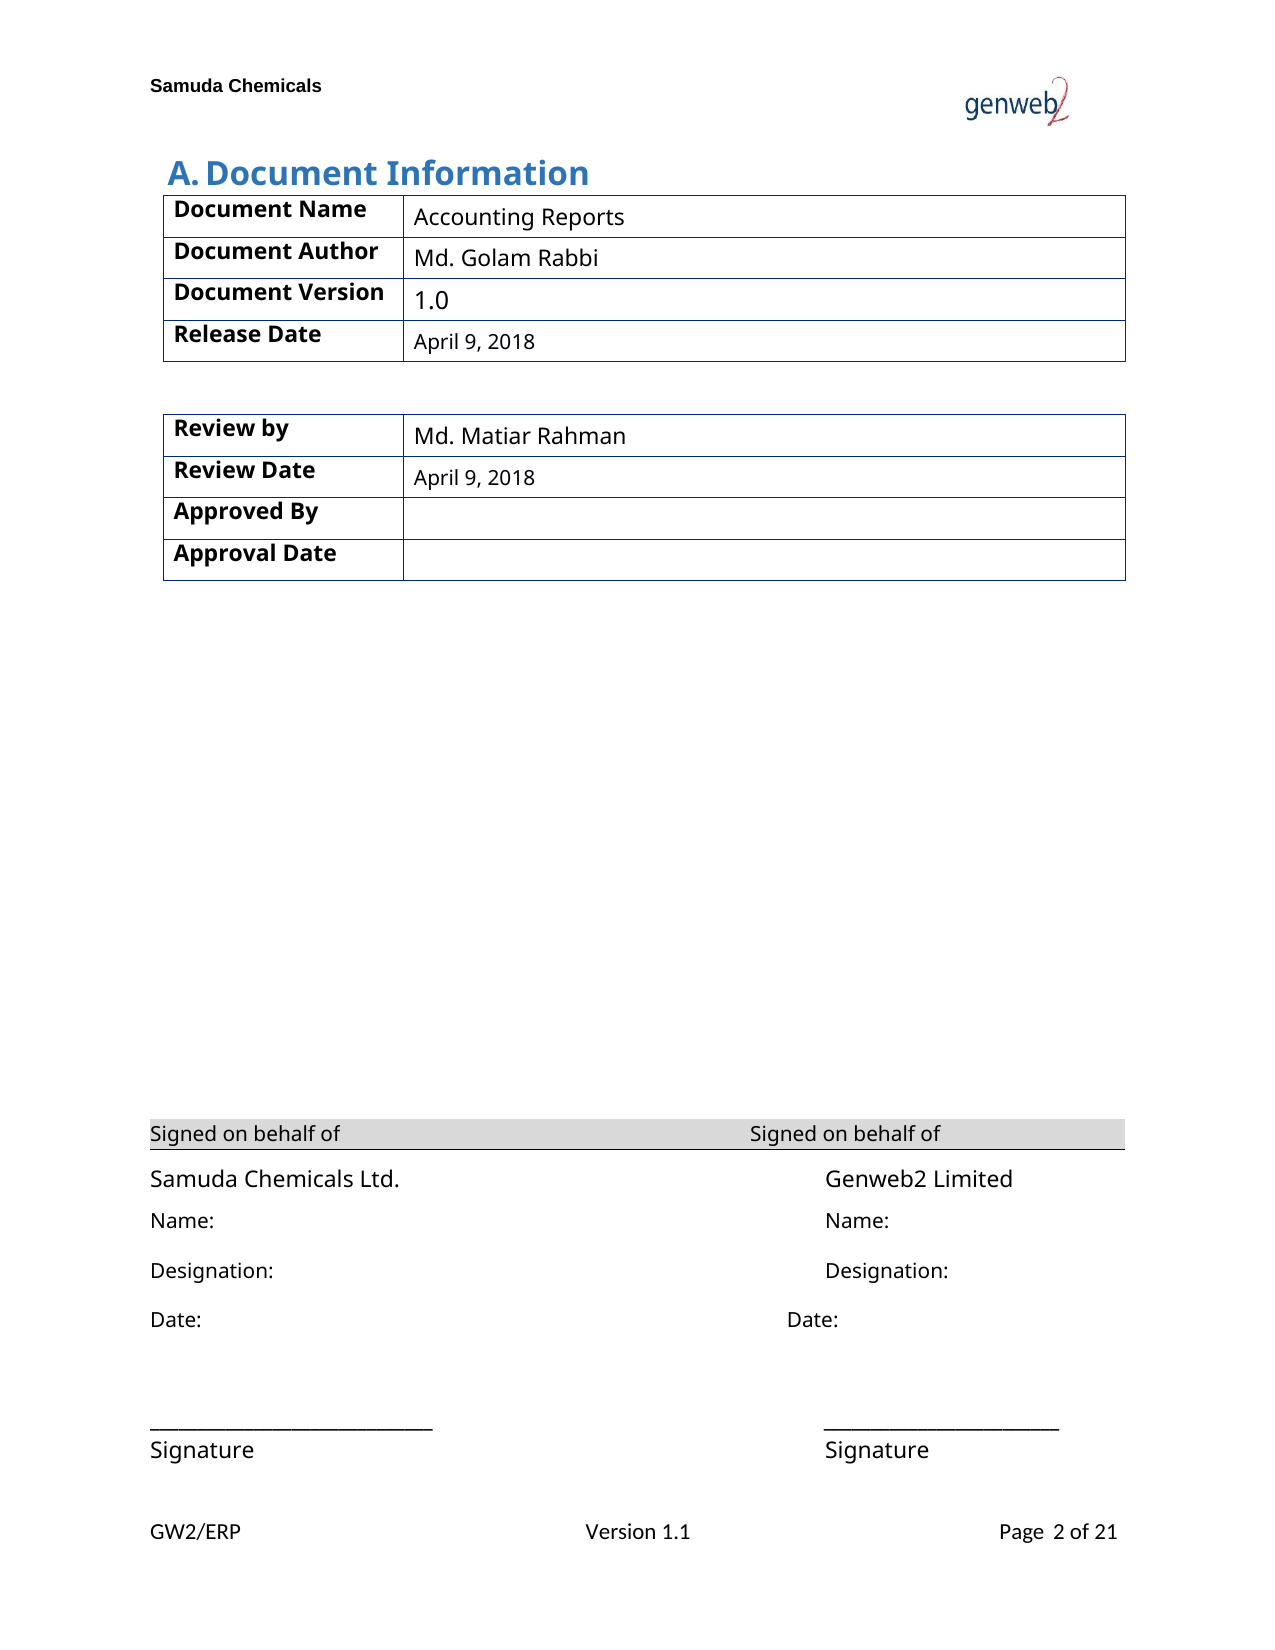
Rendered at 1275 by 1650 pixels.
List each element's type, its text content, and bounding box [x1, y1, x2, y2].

table_header Accounting Reports [404, 196, 1125, 237]
subtitle Document Information [167, 150, 1125, 195]
table_cell [404, 540, 1125, 580]
text ______________________________ _________________________ [150, 1403, 1125, 1434]
table_cell Document Author [164, 238, 403, 278]
table_cell Approved By [164, 498, 403, 539]
text Samuda Chemicals Ltd. Genweb2 Limited [150, 1163, 1125, 1194]
table_header Review by [164, 415, 403, 456]
table_cell [404, 498, 1125, 539]
table_cell Approval Date [164, 540, 403, 580]
table_cell April 9, 2018 [404, 321, 1125, 361]
table_cell Document Version [164, 279, 403, 320]
picture [965, 76, 1068, 125]
text Designation: Designation: [150, 1256, 1125, 1284]
table_cell Md. Golam Rabbi [404, 238, 1125, 278]
text Signed on behalf of Signed on behalf of [150, 1119, 1125, 1149]
table_cell Release Date [164, 321, 403, 361]
table_cell Review Date [164, 457, 403, 497]
text Date: Date: [150, 1305, 1125, 1333]
table_cell April 9, 2018 [404, 457, 1125, 497]
text Signature Signature [150, 1434, 1125, 1466]
table_header Document Name [164, 196, 403, 237]
table_cell 1.0 [404, 279, 1125, 320]
text Name: Name: [150, 1206, 1125, 1235]
table_header Md. Matiar Rahman [404, 415, 1125, 456]
